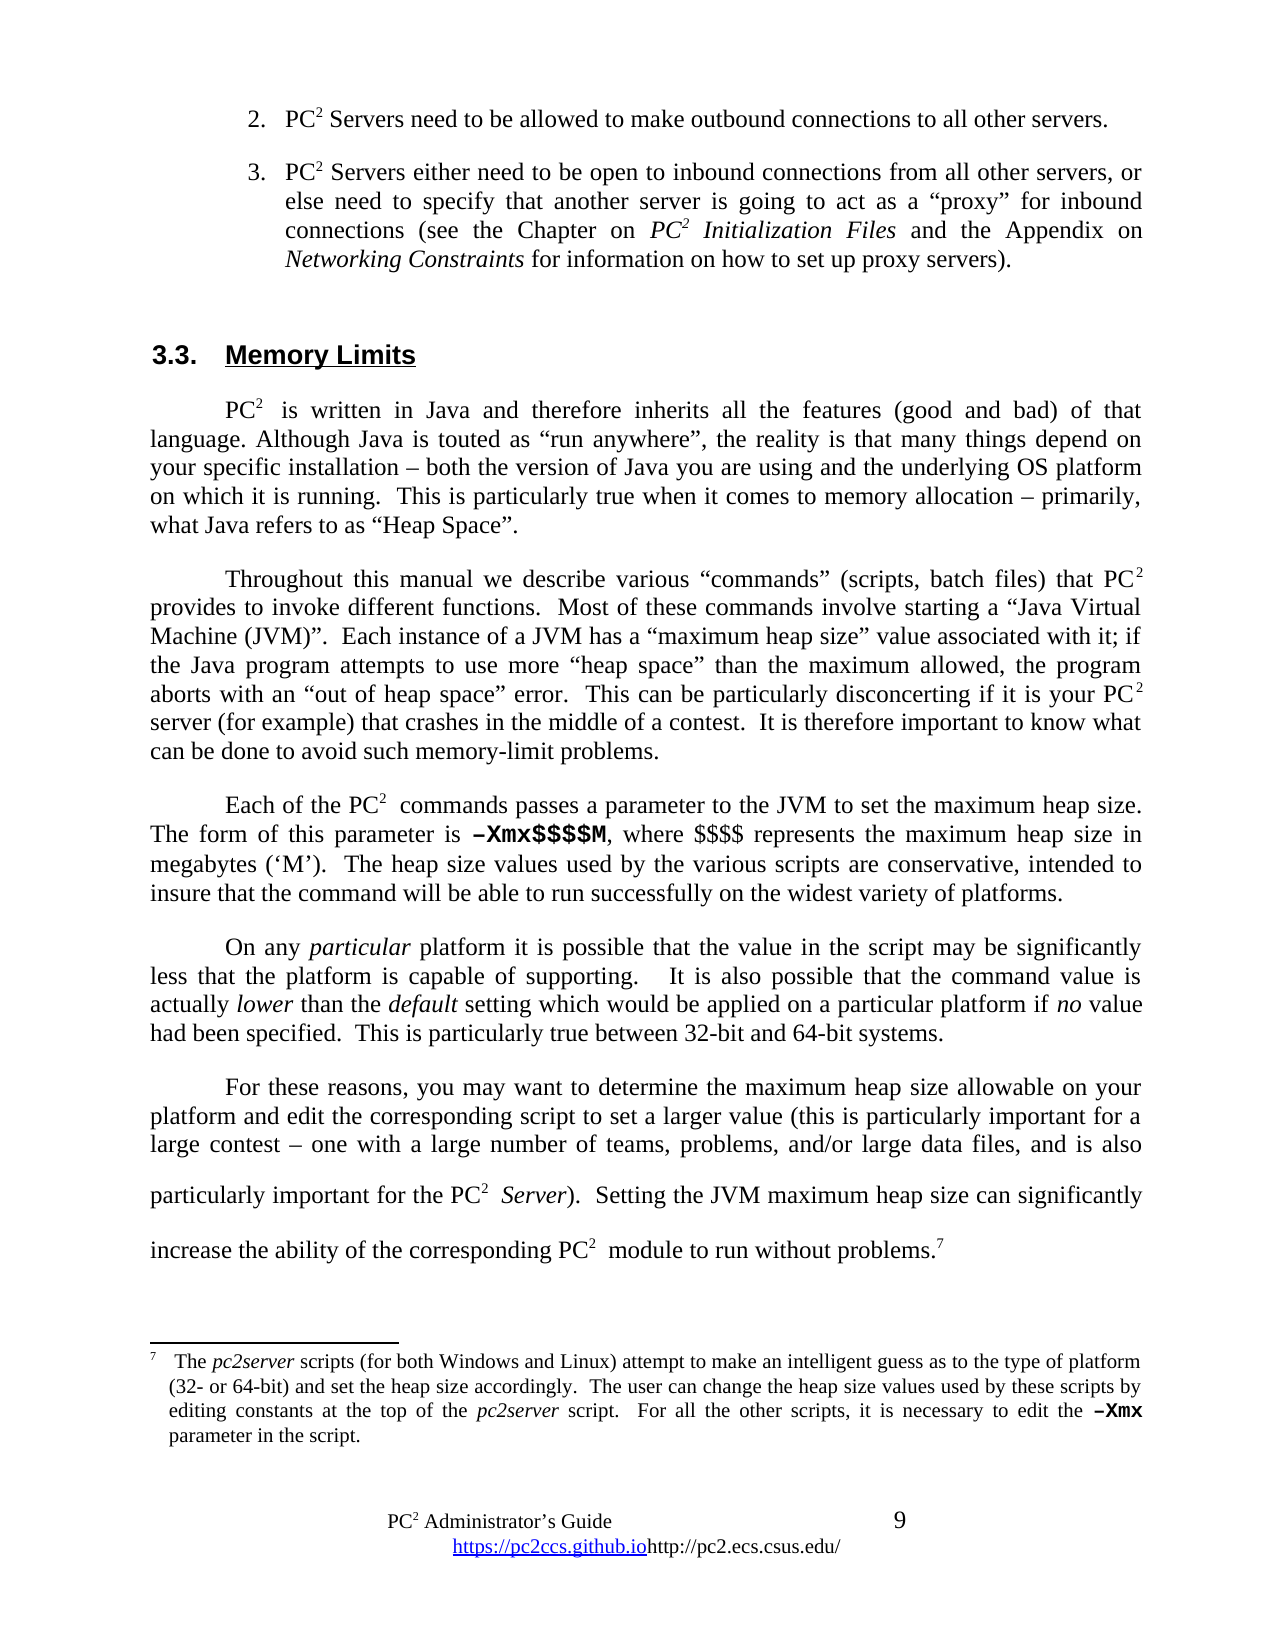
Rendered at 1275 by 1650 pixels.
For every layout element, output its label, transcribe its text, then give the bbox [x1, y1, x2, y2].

subtitle On any particular platform it is possible that the value in the script may be significantly less that the platform is capable of supporting. It is also possible that the command value is actually lower than the default setting which would be applied on a particular platform if no value had been specified. This is particularly true between 32-bit and 64-bit systems. [150, 932, 1143, 1047]
subtitle For these reasons, you may want to determine the maximum heap size allowable on your platform and edit the corresponding script to set a larger value (this is particularly important for a large contest – one with a large number of teams, problems, and/or large data files, and is also particularly important for the PC2 Server). Setting the JVM maximum heap size can significantly increase the ability of the corresponding PC2 module to run without problems. [150, 1072, 1143, 1268]
subtitle Each of the PC2 commands passes a parameter to the JVM to set the maximum heap size. The form of this parameter is –Xmx$$$$M, where $$$$ represents the maximum heap size in megabytes (‘M’). The heap size values used by the various scripts are conservative, intended to insure that the command will be able to run successfully on the widest variety of platforms. [150, 790, 1143, 907]
subtitle PC2 Servers either need to be open to inbound connections from all other servers, or else need to specify that another server is going to act as a “proxy” for inbound connections (see the Chapter on PC2 Initialization Files and the Appendix on Networking Constraints for information on how to set up proxy servers). [247, 157, 1143, 272]
subtitle PC2 is written in Java and therefore inherits all the features (good and bad) of that language. Although Java is touted as “run anywhere”, the reality is that many things depend on your specific installation – both the version of Java you are using and the underlying OS platform on which it is running. This is particularly true when it comes to memory allocation – primarily, what Java refers to as “Heap Space”. [150, 395, 1143, 539]
list Memory Limits [152, 339, 1143, 370]
subtitle Throughout this manual we describe various “commands” (scripts, batch files) that PC2 provides to invoke different functions. Most of these commands involve starting a “Java Virtual Machine (JVM)”. Each instance of a JVM has a “maximum heap size” value associated with it; if the Java program attempts to use more “heap space” than the maximum allowed, the program aborts with an “out of heap space” error. This can be particularly disconcerting if it is your PC2 server (for example) that crashes in the middle of a contest. It is therefore important to know what can be done to avoid such memory-limit problems. [150, 564, 1143, 765]
subtitle PC2 Servers need to be allowed to make outbound connections to all other servers. [247, 104, 1143, 132]
